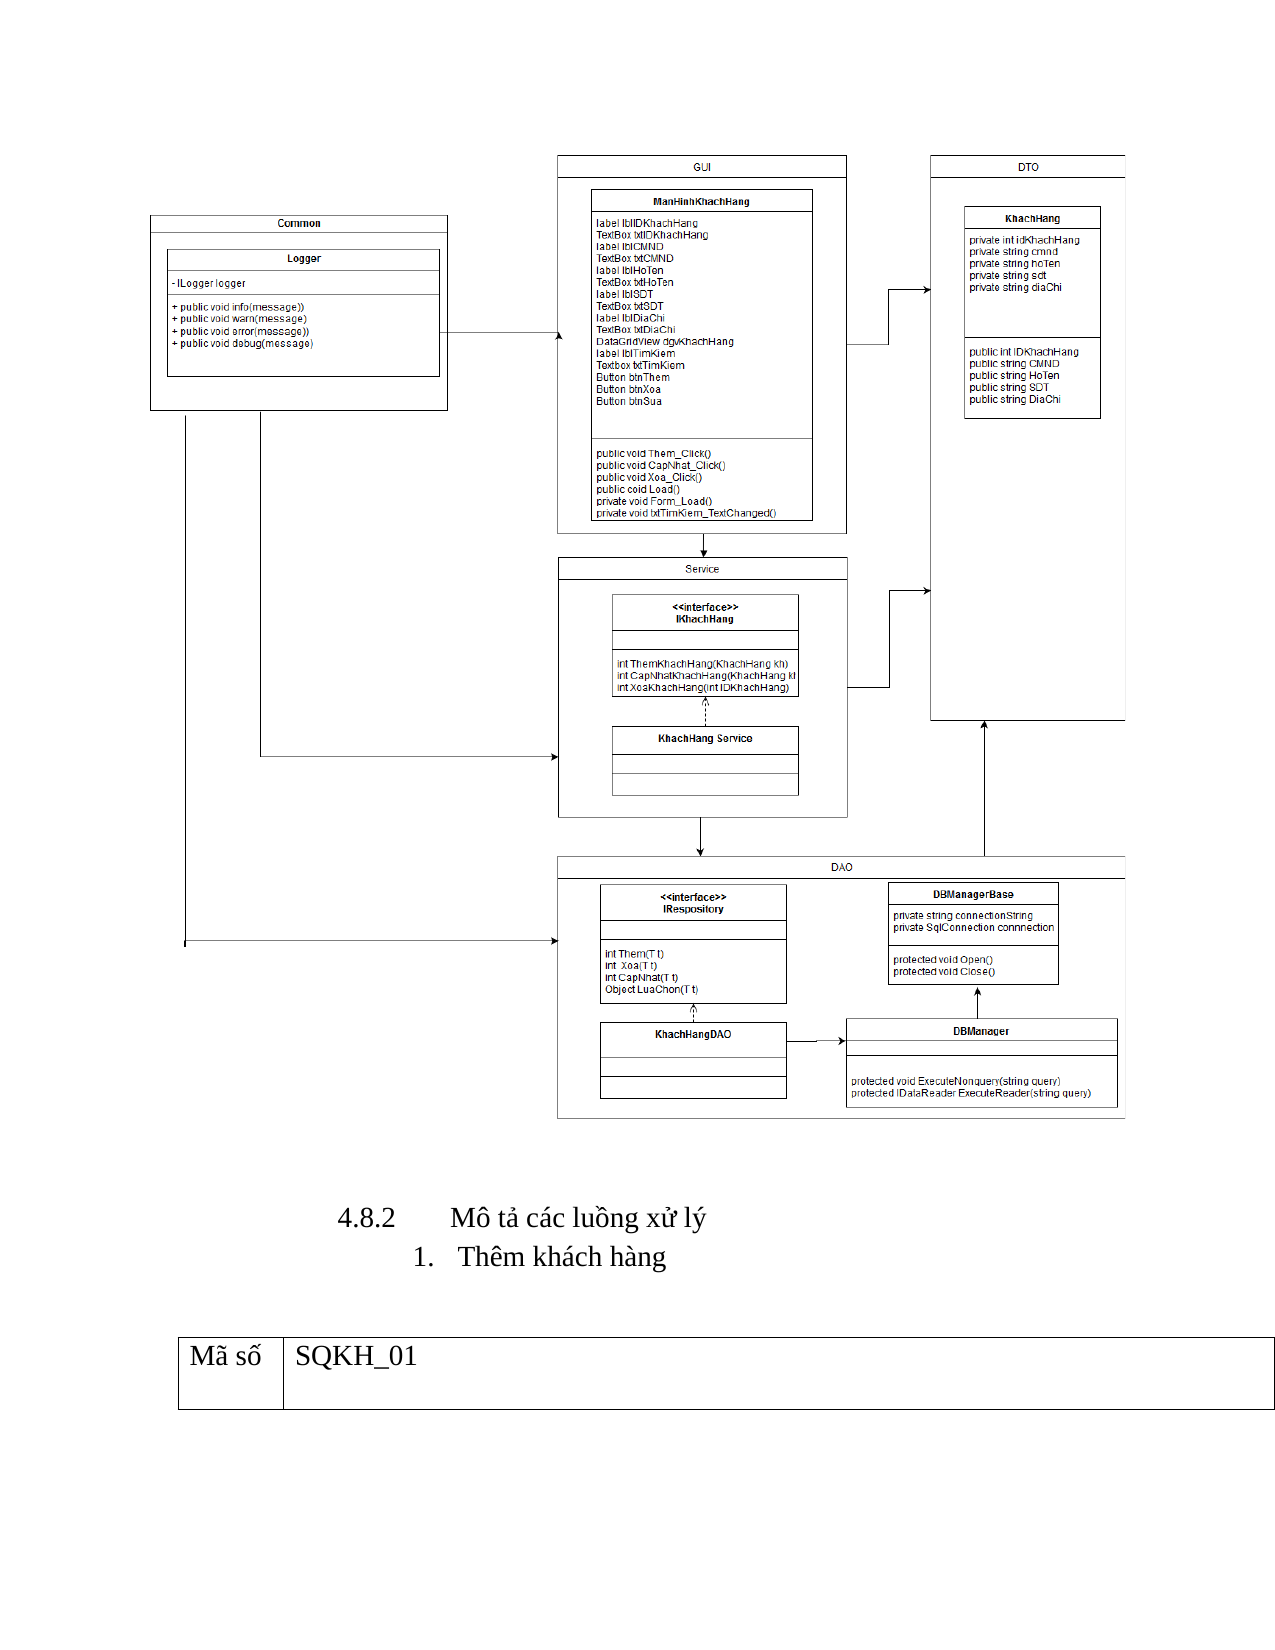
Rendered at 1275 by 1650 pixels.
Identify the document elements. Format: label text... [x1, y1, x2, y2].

title Thêm khách hàng [412, 1239, 1125, 1311]
title Mô tả các luồng xử lý [337, 1200, 1125, 1234]
table_header Mã số [179, 1338, 283, 1409]
table_header SQKH_01 [284, 1338, 1274, 1409]
picture [150, 150, 1125, 1119]
